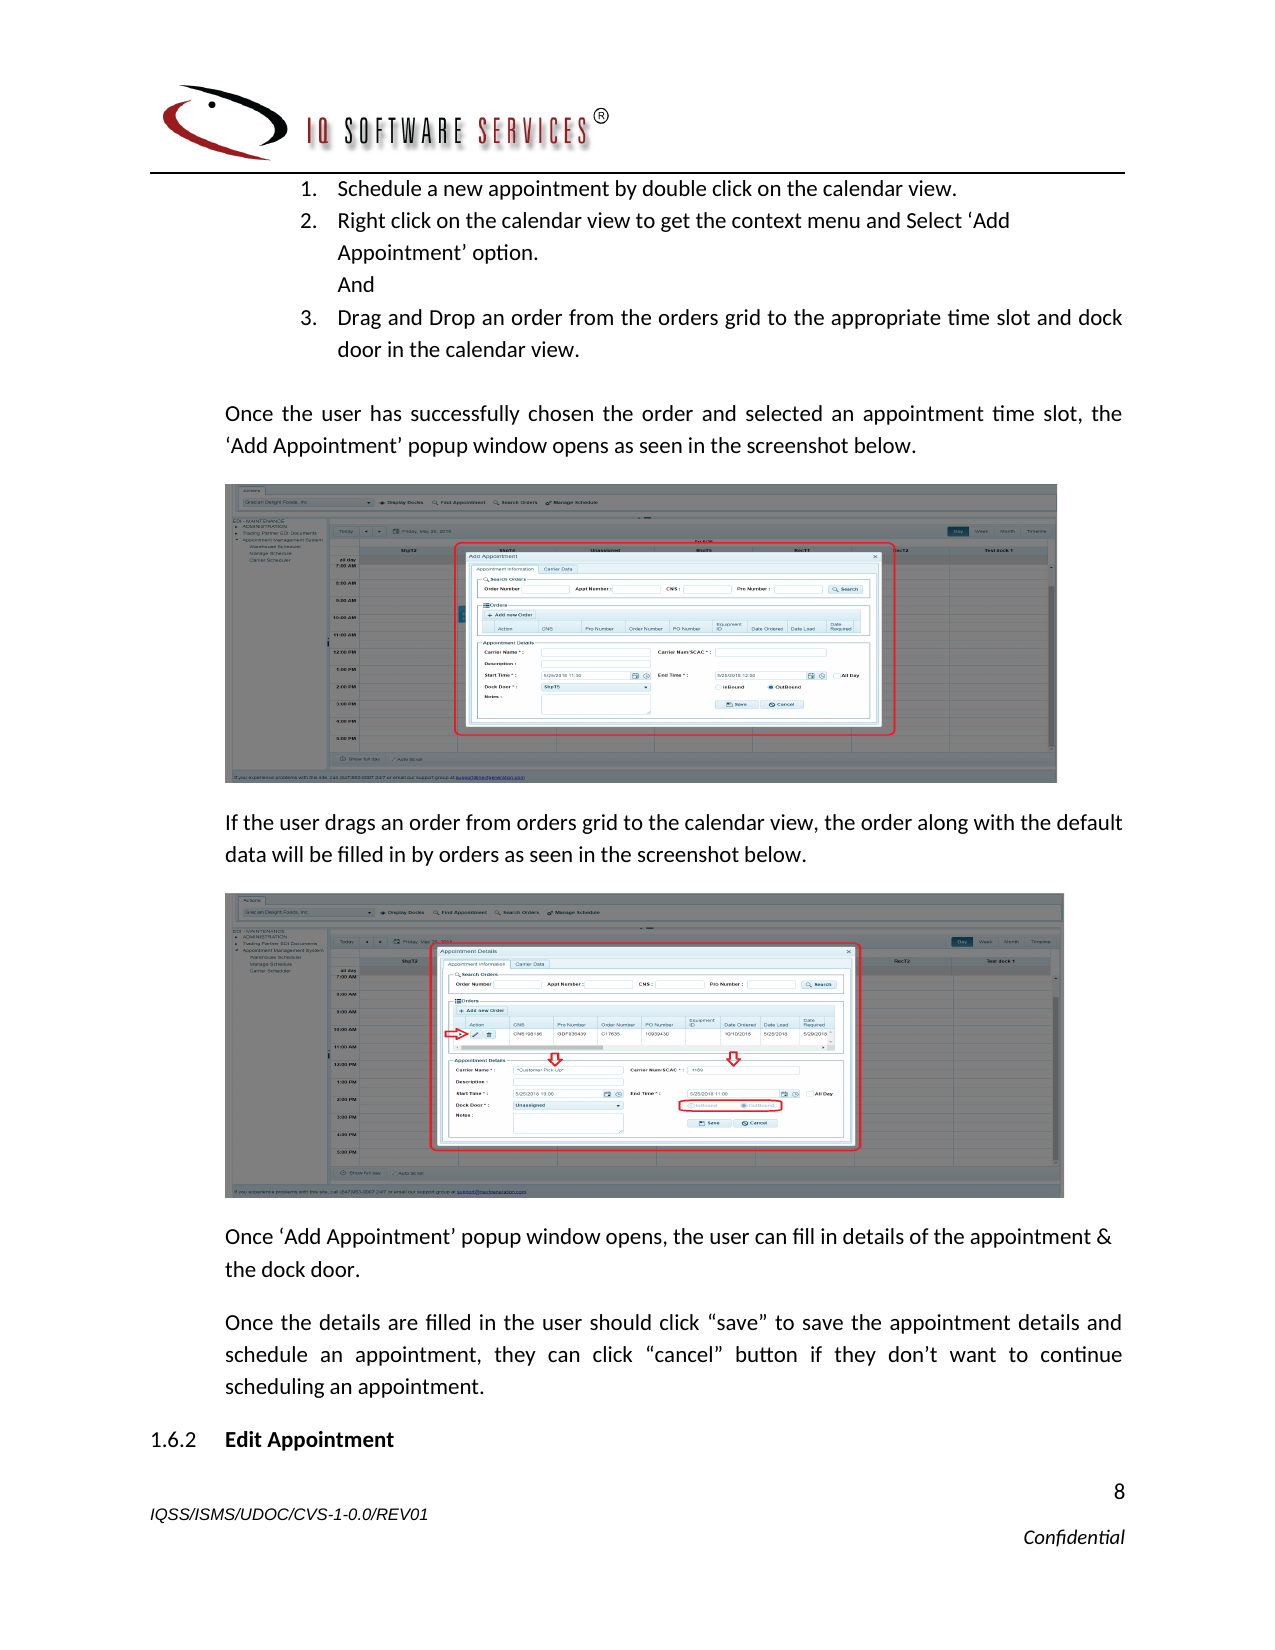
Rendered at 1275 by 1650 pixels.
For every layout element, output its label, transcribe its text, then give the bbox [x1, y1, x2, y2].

picture [150, 75, 624, 171]
list Schedule a new appointment by double click on the calendar view. [300, 174, 1125, 202]
text If the user drags an order from orders grid to the calendar view, the order along with the default data will be filled in by orders as seen in the screenshot below. [225, 808, 1125, 868]
list Drag and Drop an order from the orders grid to the appropriate time slot and dock door in the calendar view. [300, 303, 1125, 363]
list Right click on the calendar view to get the context menu and Select ‘Add Appointment’ option. [300, 206, 1125, 266]
picture [225, 484, 1058, 783]
picture [225, 893, 1065, 1198]
text 1.6.2 Edit Appointment [150, 1425, 1125, 1453]
text Once ‘Add Appointment’ popup window opens, the user can fill in details of the appointment & the dock door. [225, 1222, 1125, 1283]
text Once the details are filled in the user should click “save” to save the appointment details and schedule an appointment, they can click “cancel” button if they don’t want to continue scheduling an appointment. [225, 1308, 1125, 1400]
list Once the user has successfully chosen the order and selected an appointment time slot, the ‘Add Appointment’ popup window opens as seen in the screenshot below. [225, 399, 1125, 459]
list And [337, 271, 1125, 298]
